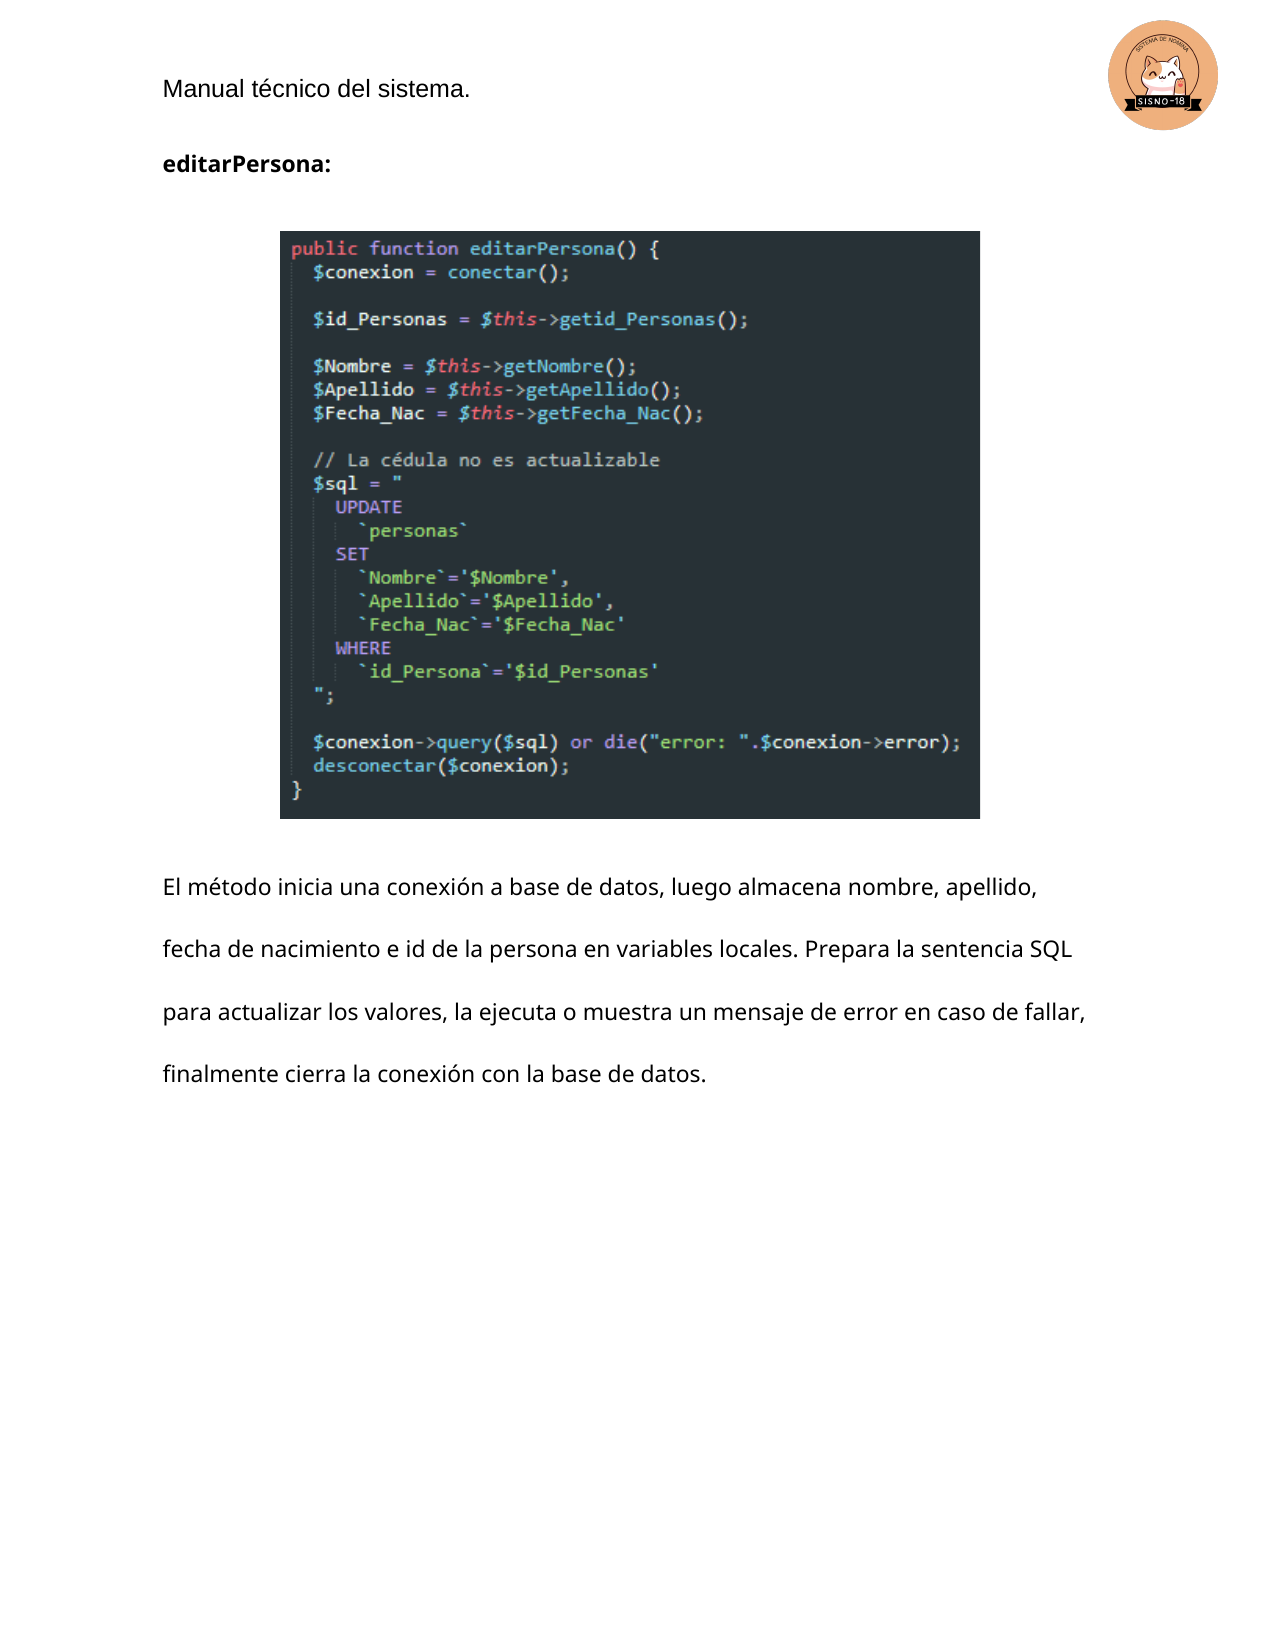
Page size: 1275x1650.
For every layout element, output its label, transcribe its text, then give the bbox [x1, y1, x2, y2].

text El método inicia una conexión a base de datos, luego almacena nombre, apellido, fecha de nacimiento e id de la persona en variables locales. Prepara la sentencia SQL para actualizar los valores, la ejecuta o muestra un mensaje de error en caso de fallar, finalmente cierra la conexión con la base de datos. [162, 871, 1098, 1089]
picture [1101, 12, 1225, 136]
text editarPersona: [162, 148, 1098, 179]
picture [280, 231, 981, 819]
